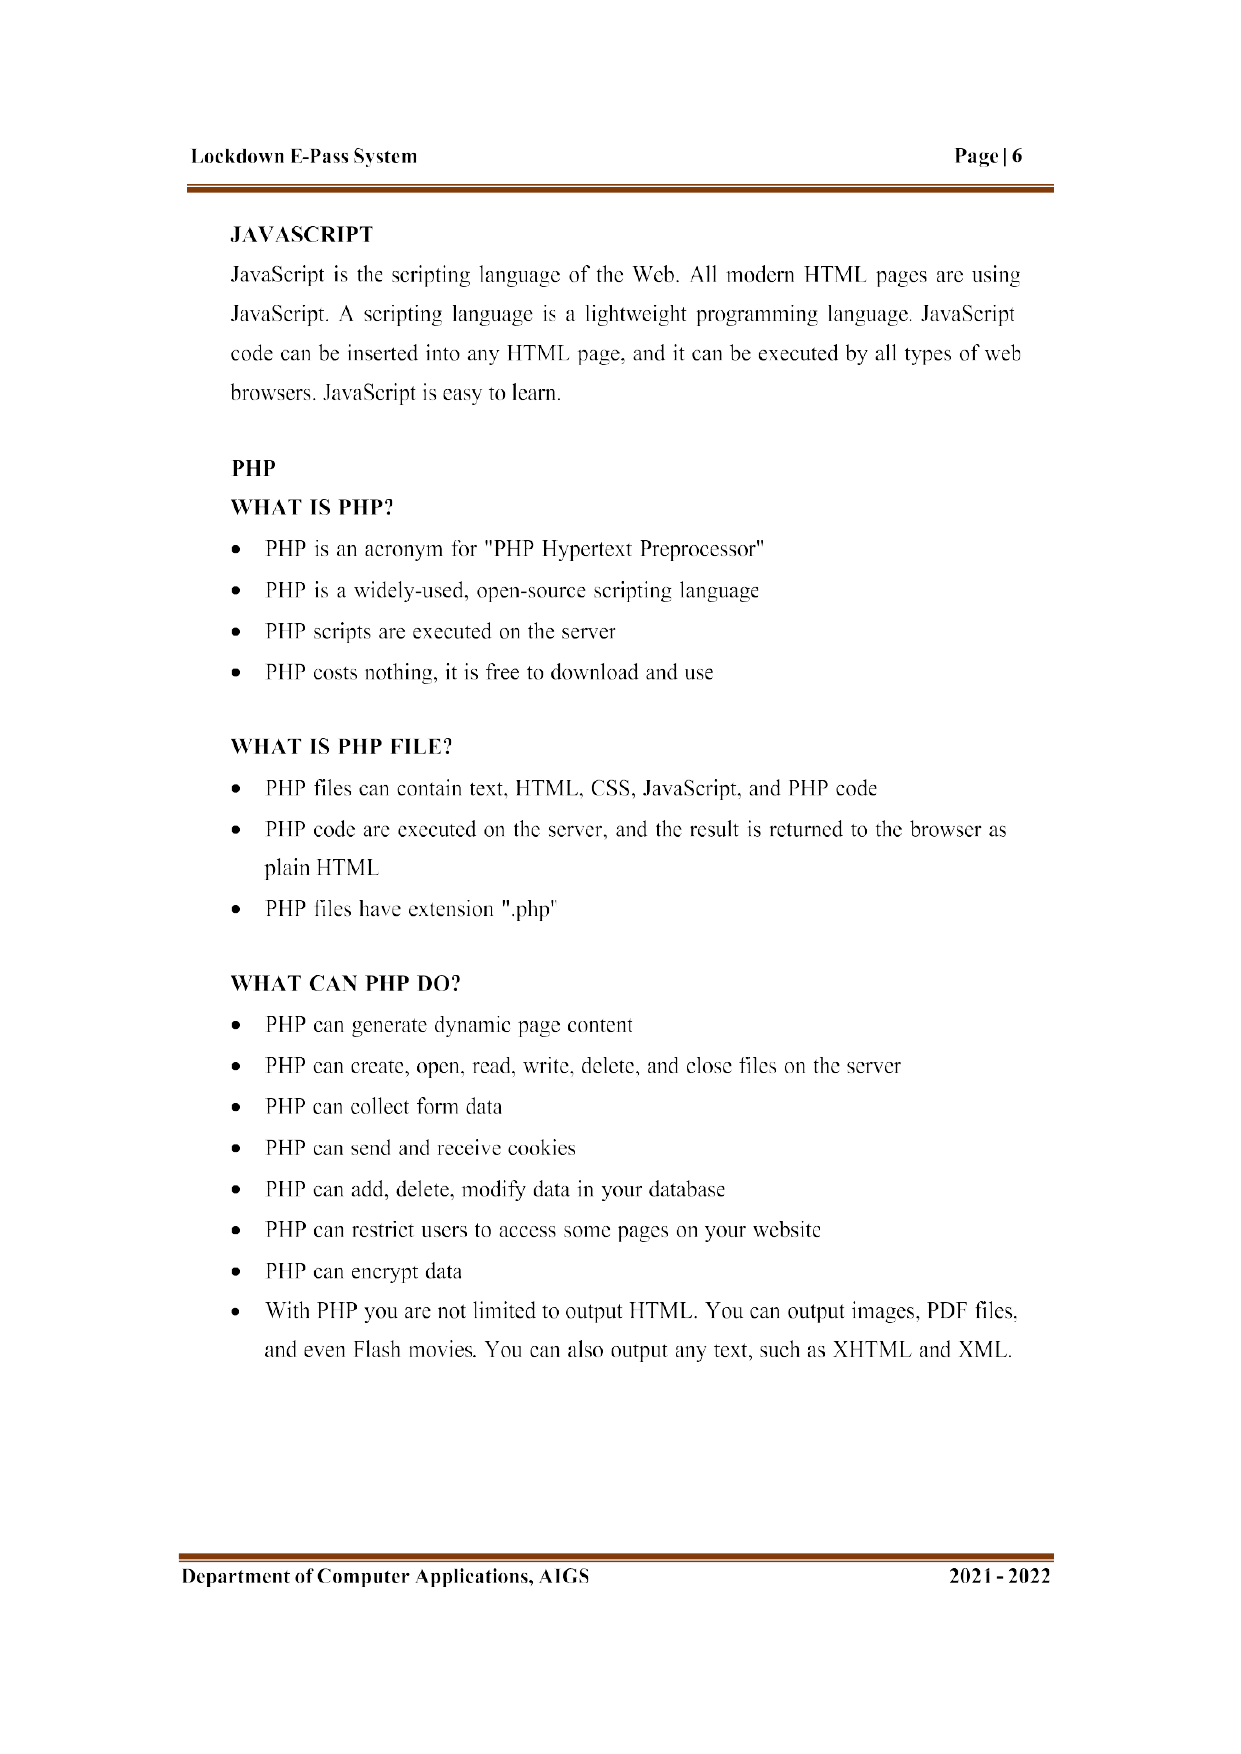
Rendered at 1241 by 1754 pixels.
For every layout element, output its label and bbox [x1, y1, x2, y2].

picture [954, 148, 998, 167]
picture [265, 540, 763, 561]
picture [265, 663, 713, 684]
picture [265, 1221, 820, 1242]
picture [265, 1180, 725, 1201]
picture [231, 265, 383, 286]
picture [265, 820, 1006, 840]
picture [566, 305, 912, 326]
picture [1008, 1568, 1050, 1583]
picture [265, 1139, 575, 1155]
picture [949, 1568, 990, 1583]
picture [265, 1340, 472, 1357]
picture [265, 1262, 462, 1283]
picture [190, 148, 417, 167]
picture [230, 226, 373, 242]
picture [265, 1097, 502, 1114]
picture [265, 779, 877, 800]
picture [230, 975, 460, 991]
picture [338, 305, 556, 326]
picture [265, 1301, 1017, 1323]
picture [921, 305, 1015, 326]
picture [230, 383, 560, 405]
picture [230, 738, 452, 754]
picture [265, 1057, 901, 1078]
picture [231, 305, 328, 326]
picture [316, 859, 379, 875]
picture [231, 460, 275, 476]
picture [230, 499, 393, 515]
picture [265, 900, 557, 921]
picture [182, 1568, 589, 1587]
picture [231, 344, 1021, 365]
picture [264, 858, 310, 880]
picture [473, 1340, 1011, 1362]
picture [265, 622, 616, 643]
picture [265, 581, 759, 602]
picture [392, 265, 1020, 287]
picture [265, 1016, 633, 1037]
